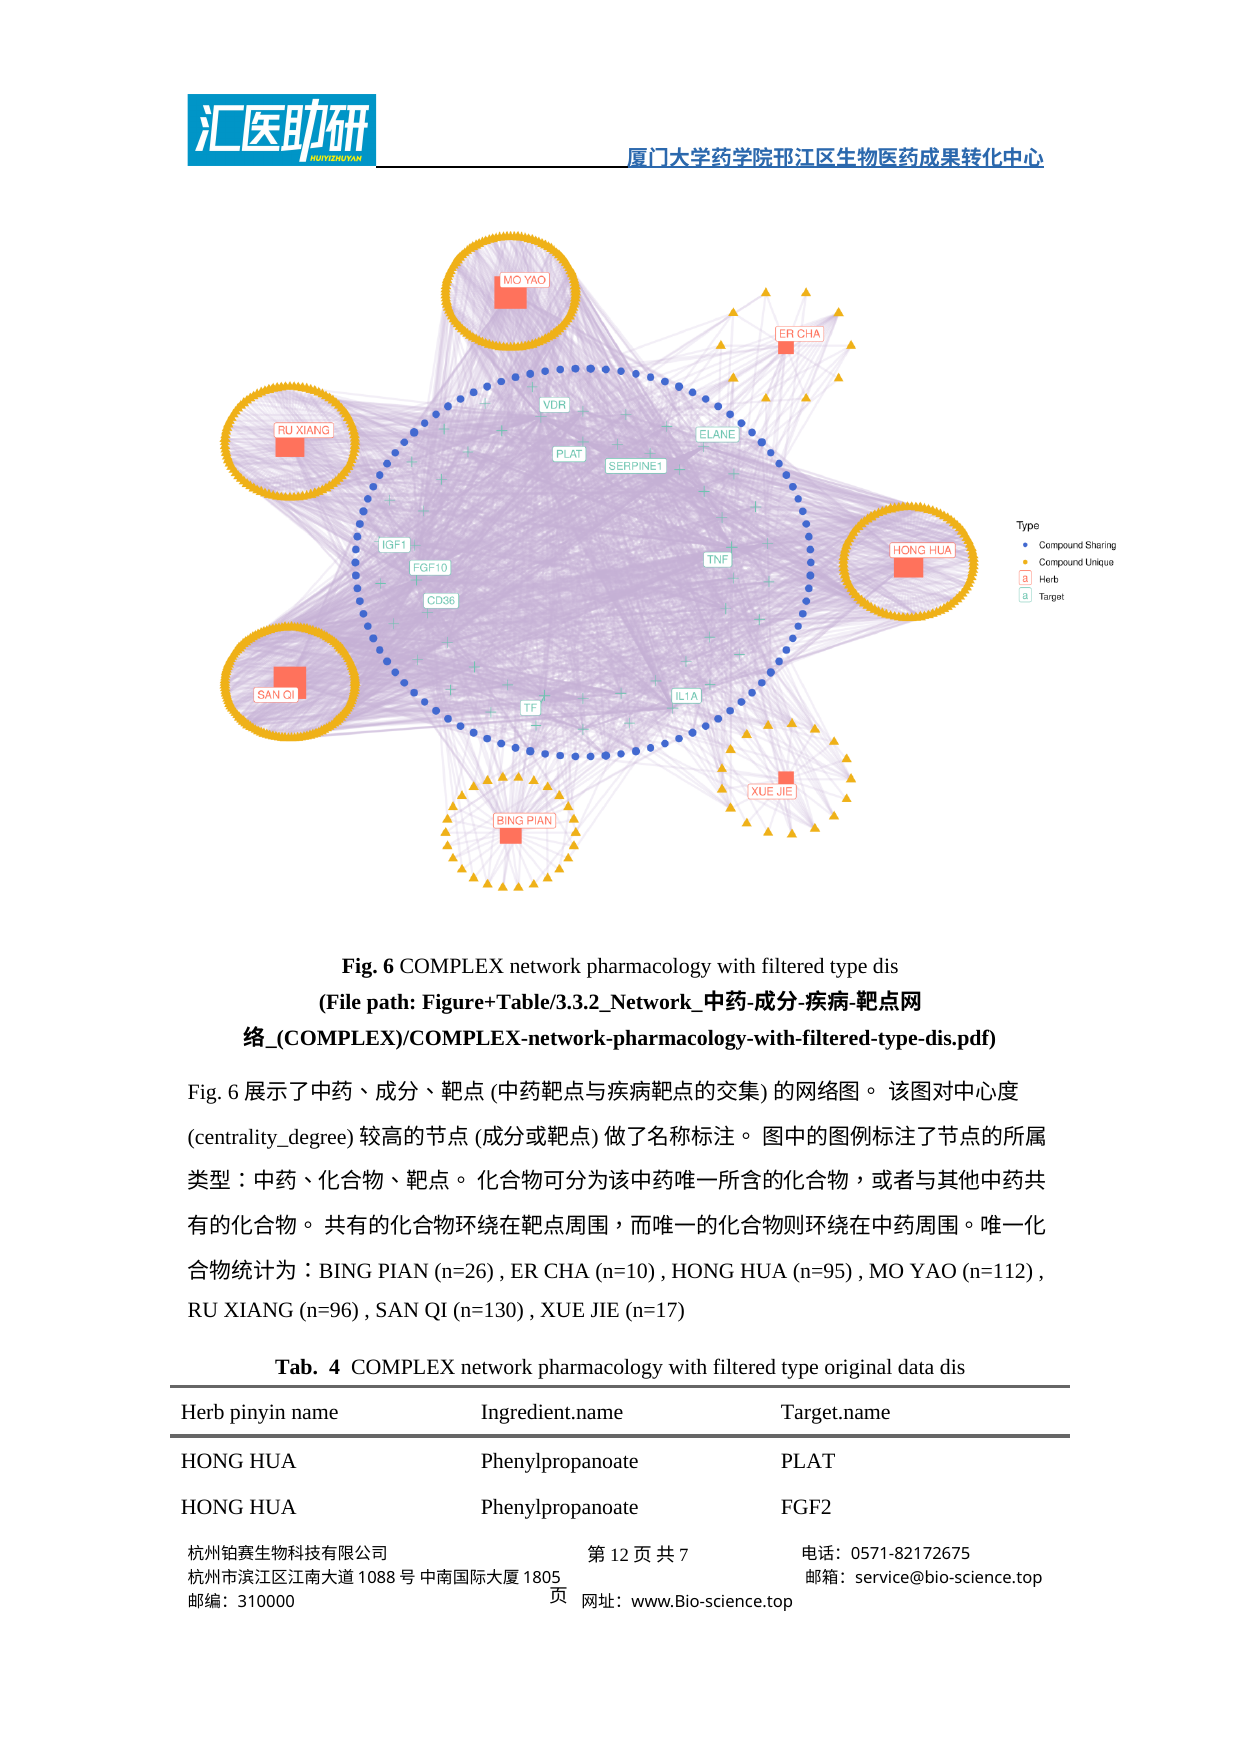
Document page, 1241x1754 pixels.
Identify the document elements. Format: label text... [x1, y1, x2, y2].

table_header Ingredient.name [470, 1388, 770, 1434]
text Fig. 6 COMPLEX network pharmacology with filtered type dis [187, 953, 1053, 979]
picture [187, 204, 1118, 920]
picture [282, 99, 327, 161]
picture [204, 106, 210, 114]
text Tab. 4 COMPLEX network pharmacology with filtered type original data dis [194, 1354, 1046, 1379]
text Fig. 6 展示了中药、成分、靶点 (中药靶点与疾病靶点的交集) 的网络图。 该图对中心度 (centrality_degree) 较高的节点 (成分或靶点) 做了名称标注。 图中的图例标注了节点的所属类型：中药、化合物、靶点。 化合物可分为该中药唯一所含的化合物，或者与其他中药共有的化合物。 共有的化合物环绕在靶点周围，而唯一的化合物则环绕在中药周围。唯一化合物统计为：BING PIAN (n=26) , ER CHA (n=10) , HONG HUA (n=95) , MO YAO (n=112) , RU XIANG (n=96) , SAN QI (n=130) , XUE JIE (n=17) [187, 1076, 1053, 1322]
table_cell HONG HUA [170, 1484, 470, 1529]
picture [327, 106, 368, 150]
table_cell PLAT [770, 1438, 1070, 1483]
picture [210, 106, 243, 150]
table_cell HONG HUA [170, 1438, 470, 1483]
table_cell Phenylpropanoate [470, 1438, 770, 1483]
table_header Target.name [770, 1388, 1070, 1434]
table_cell Phenylpropanoate [470, 1484, 770, 1529]
text (File path: Figure+Table/3.3.2_Network_中药-成分-疾病-靶点网络_(COMPLEX)/COMPLEX-network-pharmacology-with-filtered-type-dis.pdf) [187, 986, 1053, 1051]
table_header Herb pinyin name [170, 1388, 470, 1434]
picture [243, 106, 284, 150]
table_cell FGF2 [770, 1484, 1070, 1529]
picture [201, 118, 208, 127]
picture [196, 131, 208, 150]
